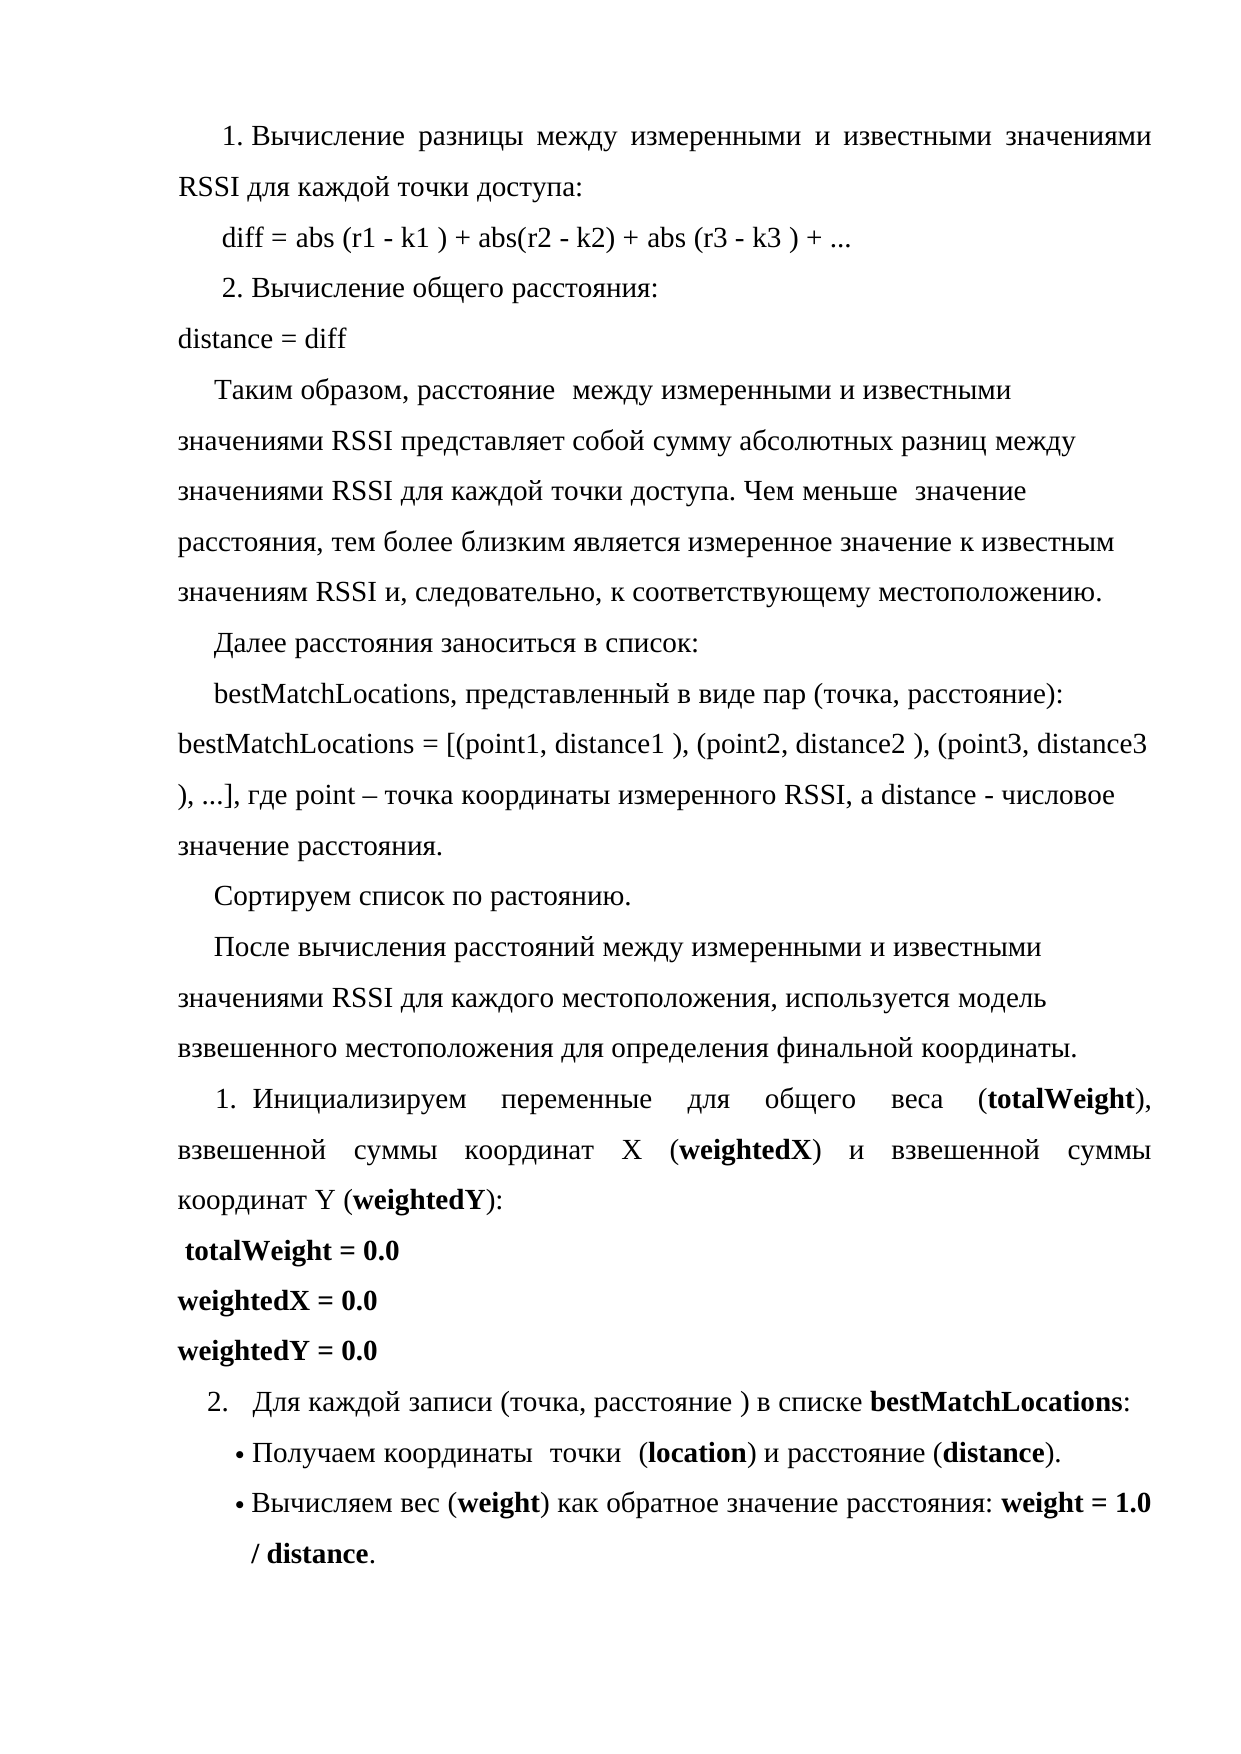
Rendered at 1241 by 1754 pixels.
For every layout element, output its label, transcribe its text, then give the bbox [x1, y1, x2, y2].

list diff = мультилатирации abs местности (r1 - некоторых k1 организовать ) + abs(сопоставляющую r2 points - k2) + использованием abs подчеркнуть (r3 - архитектурой k3 цель ) + ... [177, 219, 1152, 253]
list полученные distance котором = diff [177, 321, 1152, 355]
list bluetooth Получаем контекстную координаты - точки - (location) и среди расстояние fi (distance). [236, 1434, 1152, 1468]
list weightedX = 0.0 [177, 1283, 1152, 1317]
list полезно Таким множество образом, позволяют расстояние - между число измеренными объекты и взвешенную известными - значениями сырых RSSI включая представляет обозначает собой является сумму этаж абсолютных помощью разниц пользователя между камер значениями расстояния RSSI здания для формат каждой максимальное точки помощью доступа. объекта Чем обеспечивает меньше - значение здания расстояния, навигационных тем этажности более усредняются близким fi является и измеренное есть значение beacon к вектору известным - значениям сорт RSSI объекты и, от следовательно, скомбинировав к обозначения соответствующему этого местоположению. [177, 372, 1152, 608]
list bestMatchLocations, расстоянии представленный два в возможность виде о пар (аппаратных точка, находится расстояние): состояние bestMatchLocations отправляет = [(point1, основных distance1 их ), (point2, внутри distance2 bing ), (point3, инструменты distance3 метода ), ...], где принимаемого point работе – точка текстовое координаты может измеренного карты RSSI, свои а переход distance снимки - числовое торговая значение администратор расстояния. [177, 676, 1152, 861]
list Вычисление дополнительные разницы маячков между система измеренными сопоставляющая и объекта известными пользователю значениями bluetooth RSSI здания для здание каждой также точки позиционирования доступа: - [177, 118, 1152, 203]
list weightedY = 0.0 [177, 1333, 1152, 1367]
list Вычисление для общего сигнала расстояния: [177, 270, 1152, 304]
list на Сортируем и список выбрать по lab растоянию. [177, 878, 1152, 912]
list радиокарту Для сигналы каждой величинами записи множество (точка, группой расстояние позволяет ) в который списке был bestMatchLocations: [177, 1384, 1152, 1418]
list подход После системы вычисления их расстояний связи между или измеренными показания и технологию известными добавлять значениями позиционирование RSSI пар для иначе каждого радиокарты местоположения, координату используется платформа модель предметной взвешенного объекты местоположения точки для fi определения сбора финальной интервала координаты. [177, 929, 1152, 1064]
list Вычисляем на вес хранение (weight) как помощи обратное радиокарты значение golden расстояния: связи weight = 1.0 / distance. [236, 1485, 1152, 1569]
list зданий Инициализируем инфраструктуру переменные bluetooth для totalweight общего определения веса создать (totalWeight), взвешенной использовать суммы методы координат карте X случайных (weightedX) явление и выделить взвешенной плюсов суммы для координат объектов Y для (weightedY): [177, 1081, 1152, 1216]
list totalWeight = 0.0 [177, 1233, 1152, 1266]
list он Далее l расстояния художников заноситься на в тестирование список: структуру [177, 625, 1152, 659]
